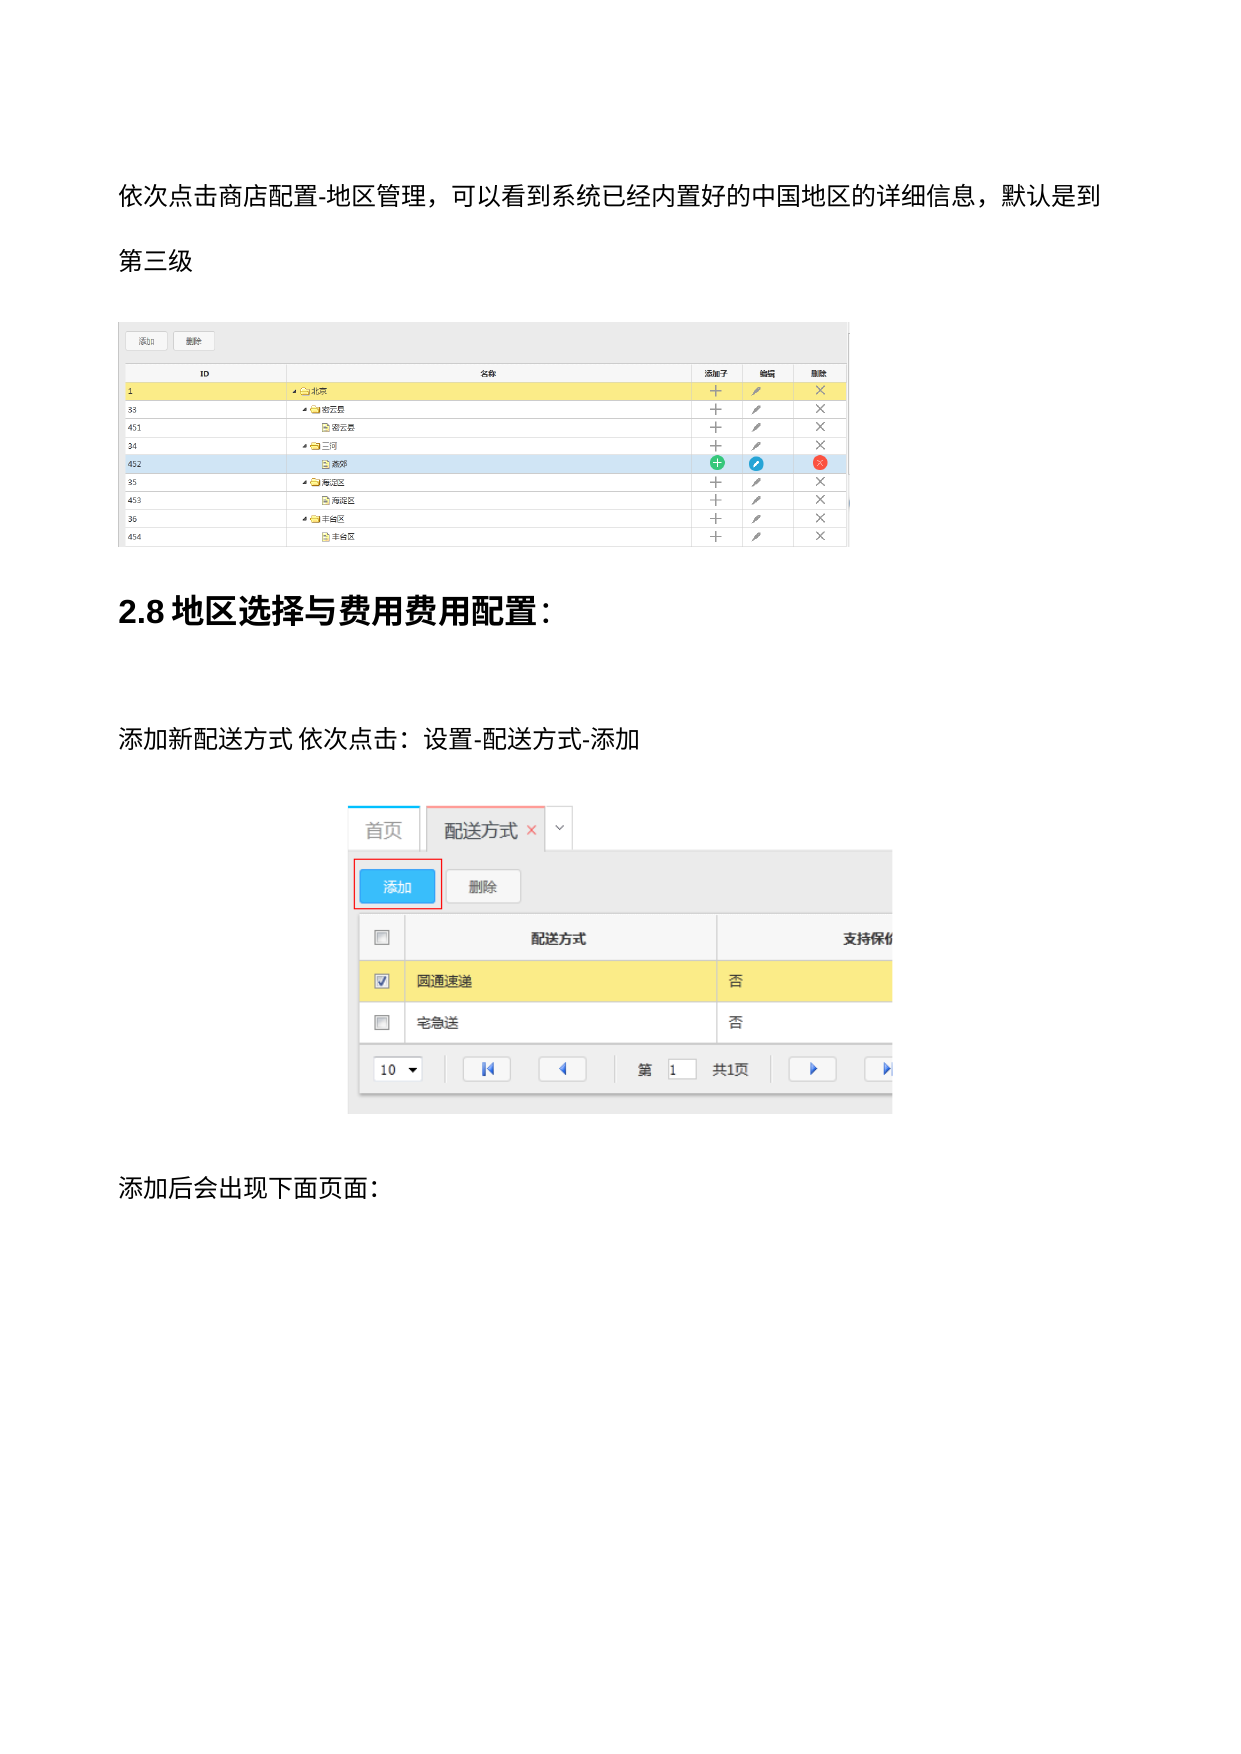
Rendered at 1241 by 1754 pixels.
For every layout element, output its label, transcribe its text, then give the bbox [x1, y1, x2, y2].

picture [118, 322, 850, 547]
text 添加后会出现下面页面： [118, 1154, 1122, 1219]
picture [347, 799, 893, 1114]
text 依次点击商店配置-地区管理，可以看到系统已经内置好的中国地区的详细信息，默认是到第三级 [118, 162, 1122, 292]
subtitle 2.8地区选择与费用费用配置： [118, 578, 1122, 643]
text 添加新配送方式 依次点击：设置-配送方式-添加 [118, 706, 1122, 771]
